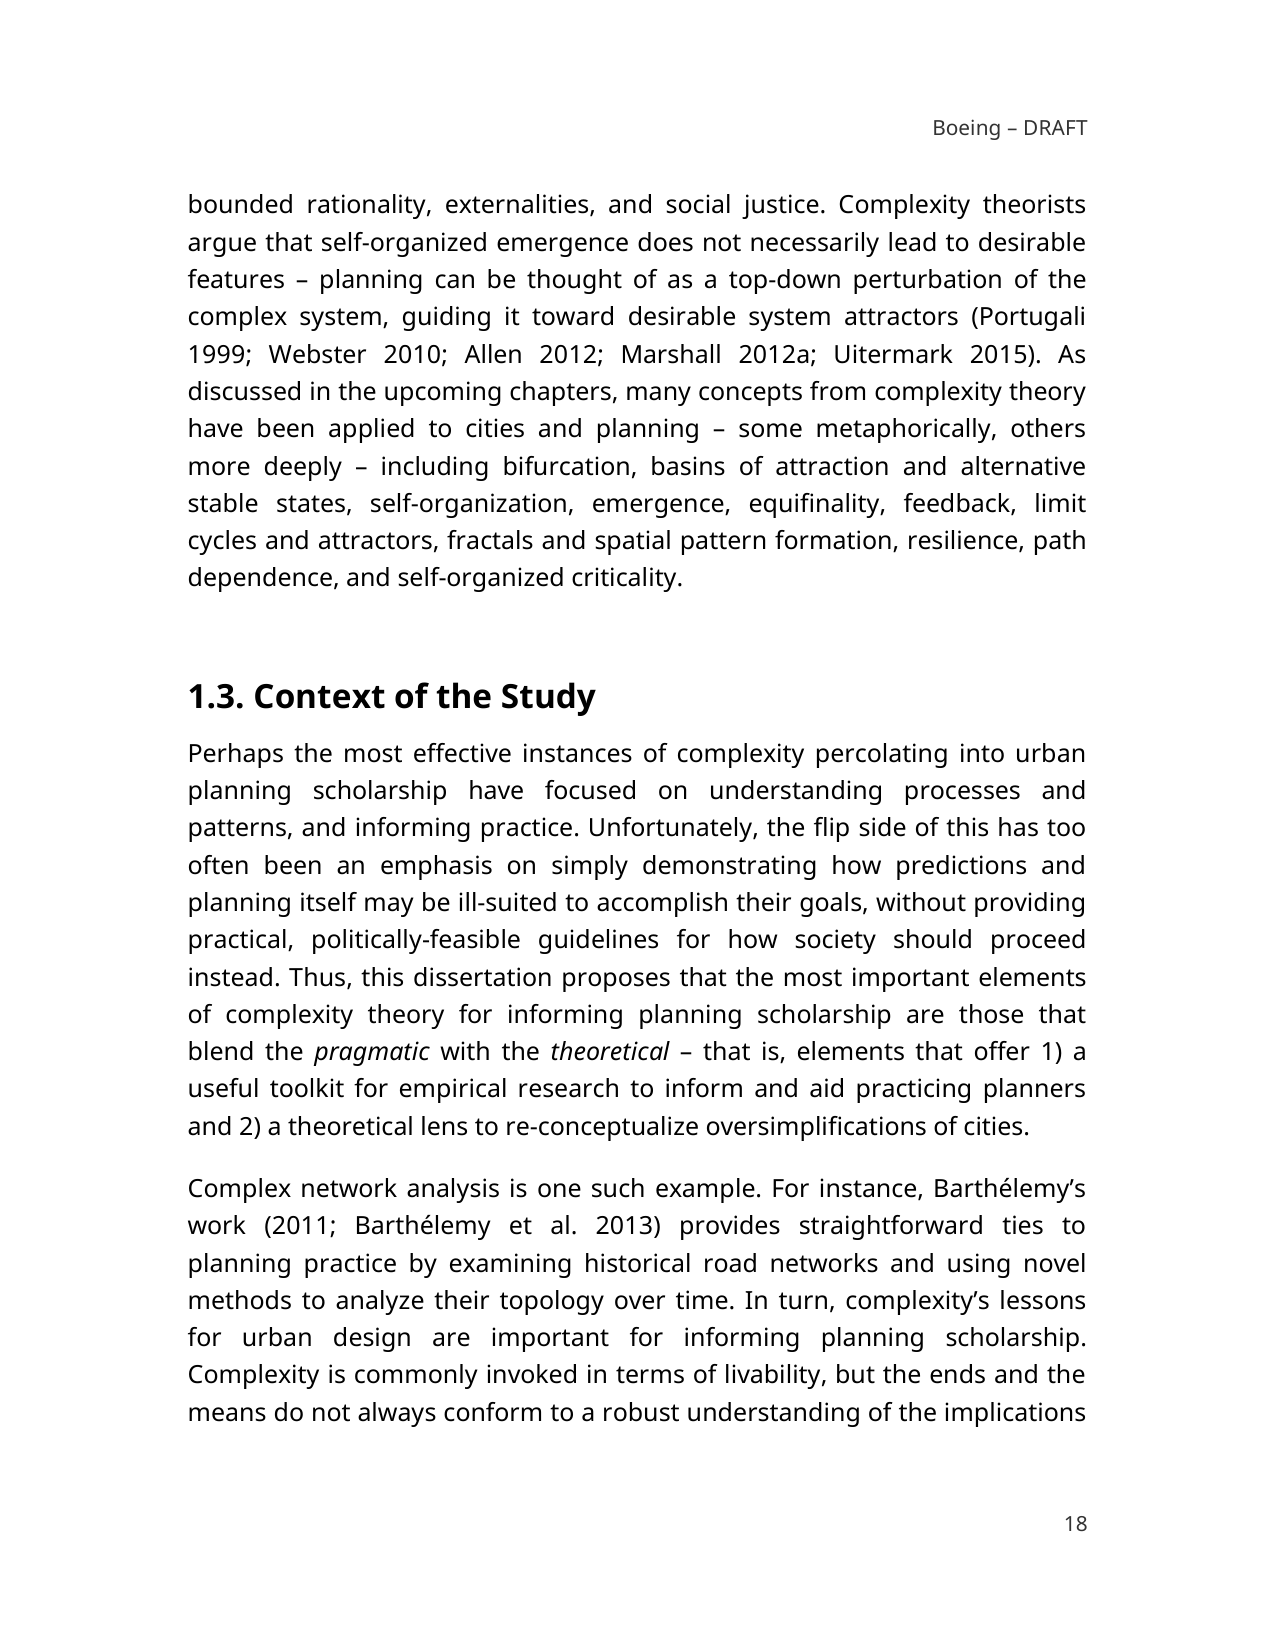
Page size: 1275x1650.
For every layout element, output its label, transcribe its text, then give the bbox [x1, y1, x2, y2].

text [187, 1171, 1087, 1429]
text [187, 187, 1087, 594]
subtitle Context of the Study [187, 673, 1087, 719]
text Perhaps the most effective instances of complexity percolating into urban planning scholarship have focused on understanding processes and patterns, and informing practice. Unfortunately, the flip side of this has too often been an emphasis on simply demonstrating how predictions and planning itself may be ill-suited to accomplish their goals, without providing practical, politically-feasible guidelines for how society should proceed instead. Thus, this dissertation proposes that the most important elements of complexity theory for informing planning scholarship are those that blend the pragmatic with the theoretical – that is, elements that offer 1) a useful toolkit for empirical research to inform and aid practicing planners and 2) a theoretical lens to re-conceptualize oversimplifications of cities. [187, 736, 1087, 1143]
